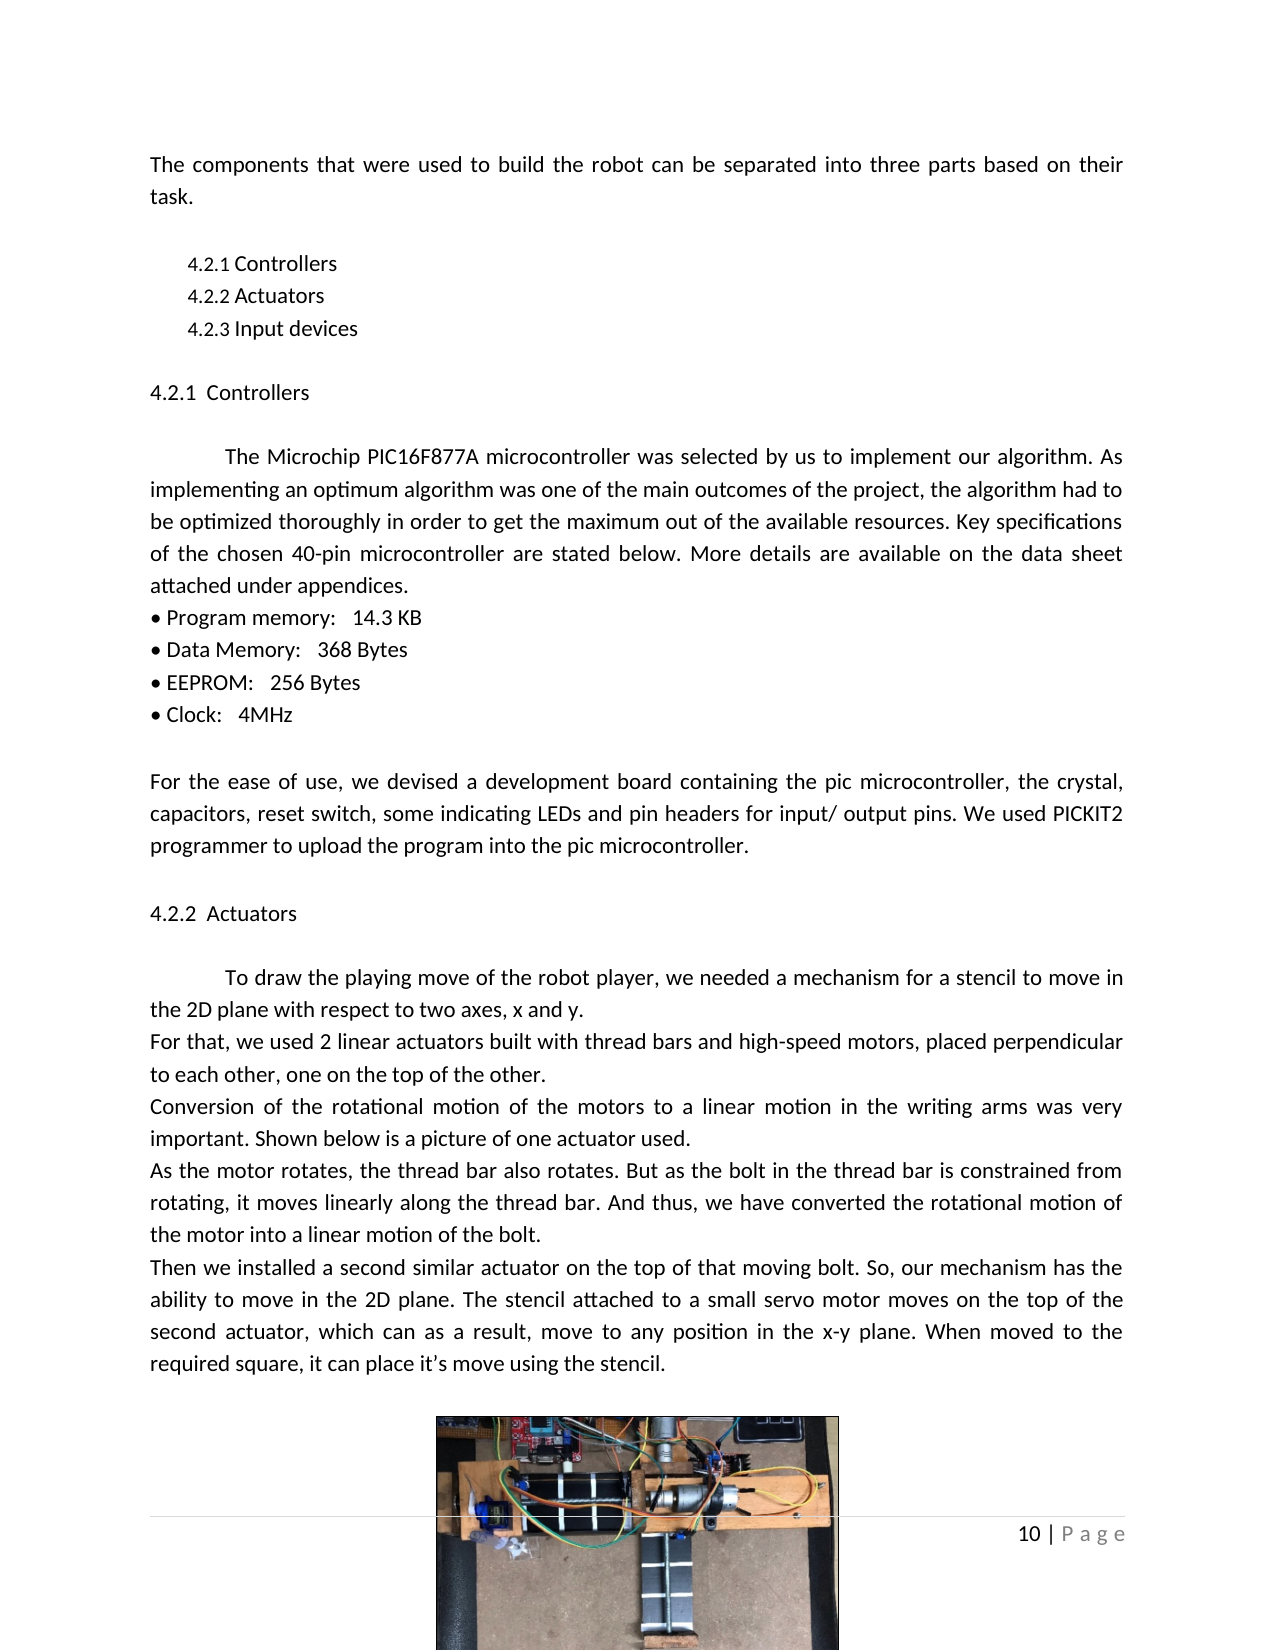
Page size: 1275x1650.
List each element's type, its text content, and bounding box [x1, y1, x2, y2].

text • Program memory: 14.3 KB [150, 603, 1125, 631]
text 4.2.2 Actuators [150, 282, 1125, 309]
text As the motor rotates, the thread bar also rotates. But as the bolt in the thread bar is constrained from rotating, it moves linearly along the thread bar. And thus, we have converted the rotational motion of the motor into a linear motion of the bolt. [150, 1156, 1125, 1249]
text 4.2.1 Controllers [150, 249, 1125, 277]
text Conversion of the rotational motion of the motors to a linear motion in the writing arms was very important. Shown below is a picture of one actuator used. [150, 1092, 1125, 1152]
text To draw the playing move of the robot player, we needed a mechanism for a stencil to move in the 2D plane with respect to two axes, x and y. [150, 963, 1125, 1023]
text The components that were used to build the robot can be separated into three parts based on their task. [150, 150, 1125, 210]
text • EEPROM: 256 Bytes [150, 668, 1125, 696]
text Then we installed a second similar actuator on the top of that moving bolt. So, our mechanism has the ability to move in the 2D plane. The stencil attached to a small servo motor moves on the top of the second actuator, which can as a result, move to any position in the x-y plane. When moved to the required square, it can place it’s move using the stencil. [150, 1253, 1125, 1377]
text • Data Memory: 368 Bytes [150, 636, 1125, 664]
text 4.2.1 Controllers [150, 378, 1125, 406]
text 4.2.3 Input devices [150, 314, 1125, 342]
text For that, we used 2 linear actuators built with thread bars and high-speed motors, placed perpendicular to each other, one on the top of the other. [150, 1027, 1125, 1088]
text For the ease of use, we devised a development board containing the pic microcontroller, the crystal, capacitors, reset switch, some indicating LEDs and pin headers for input/ output pins. We used PICKIT2 programmer to upload the program into the pic microcontroller. [150, 767, 1125, 859]
picture [437, 1417, 838, 1516]
picture [437, 1517, 838, 1650]
text • Clock: 4MHz [150, 700, 1125, 728]
text The Microchip PIC16F877A microcontroller was selected by us to implement our algorithm. As implementing an optimum algorithm was one of the main outcomes of the project, the algorithm had to be optimized thoroughly in order to get the maximum out of the available resources. Key specifications of the chosen 40-pin microcontroller are stated below. More details are available on the data sheet attached under appendices. [150, 442, 1125, 599]
text 4.2.2 Actuators [150, 899, 1125, 927]
